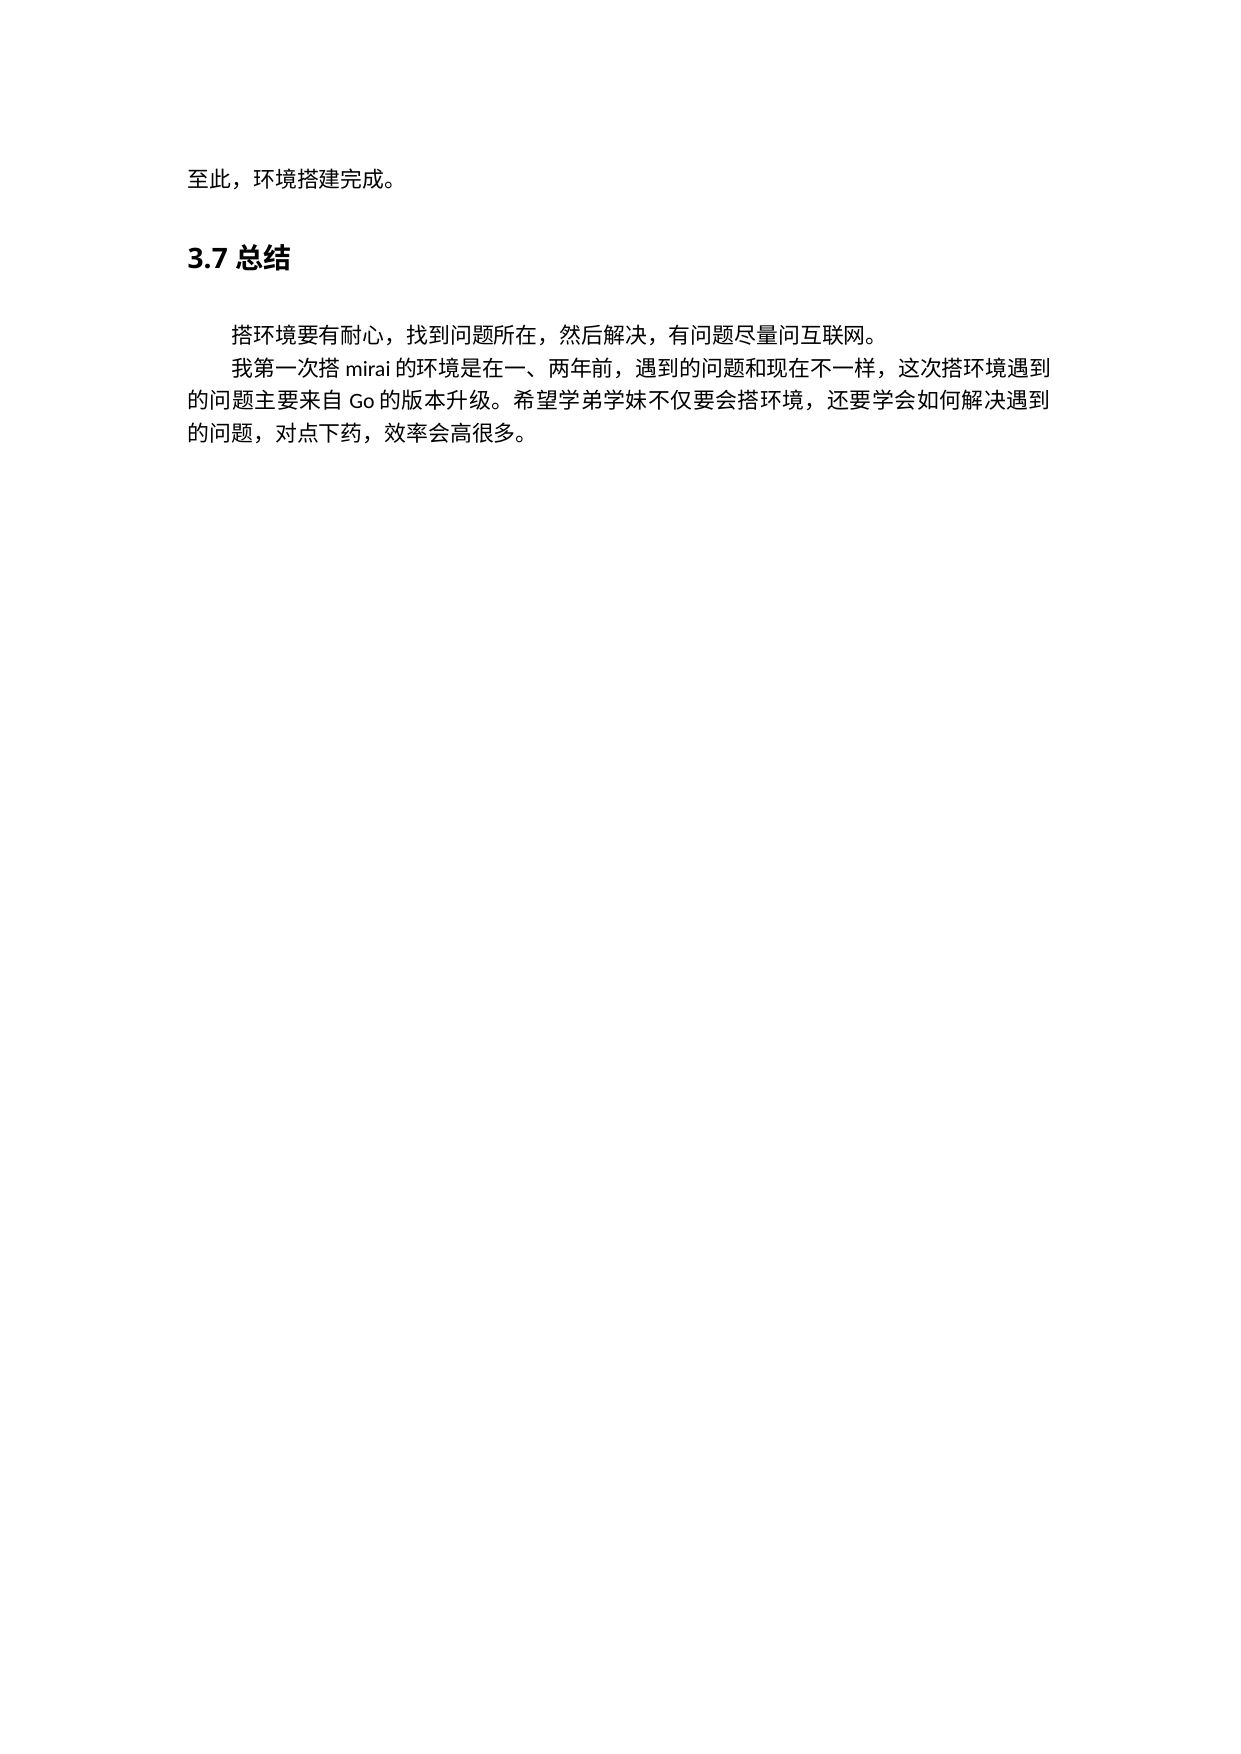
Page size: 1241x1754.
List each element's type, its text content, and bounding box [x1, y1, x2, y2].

subtitle 3.7 总结 [187, 224, 1053, 289]
text 至此，环境搭建完成。 [187, 162, 1053, 194]
text 搭环境要有耐心，找到问题所在，然后解决，有问题尽量问互联网。 [187, 318, 1053, 350]
text 我第一次搭mirai的环境是在一、两年前，遇到的问题和现在不一样，这次搭环境遇到的问题主要来自Go的版本升级。希望学弟学妹不仅要会搭环境，还要学会如何解决遇到的问题，对点下药，效率会高很多。 [187, 350, 1053, 448]
